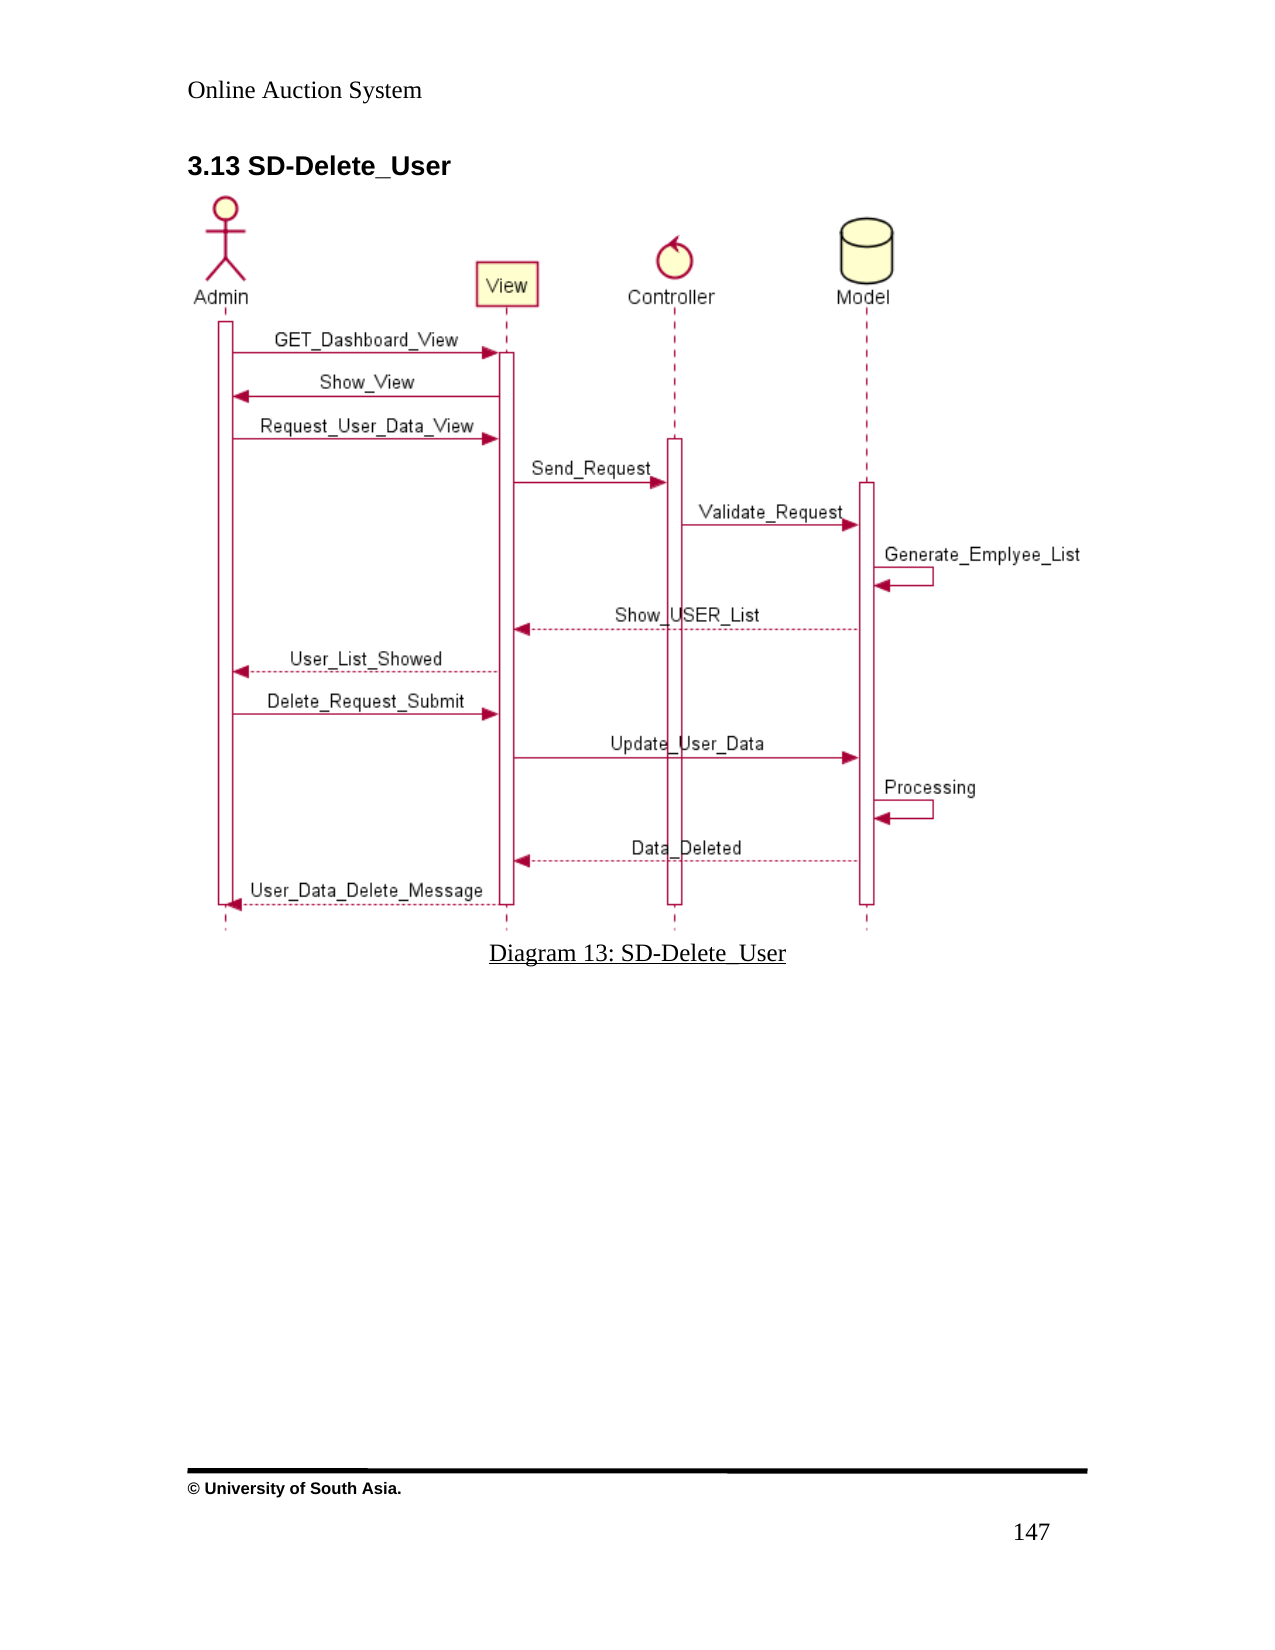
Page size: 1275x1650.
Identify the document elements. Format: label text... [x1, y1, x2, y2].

subtitle 3.13 SD-Delete_User [187, 150, 1087, 181]
text Diagram 13: SD-Delete_User [187, 938, 1087, 967]
picture [187, 187, 1088, 938]
